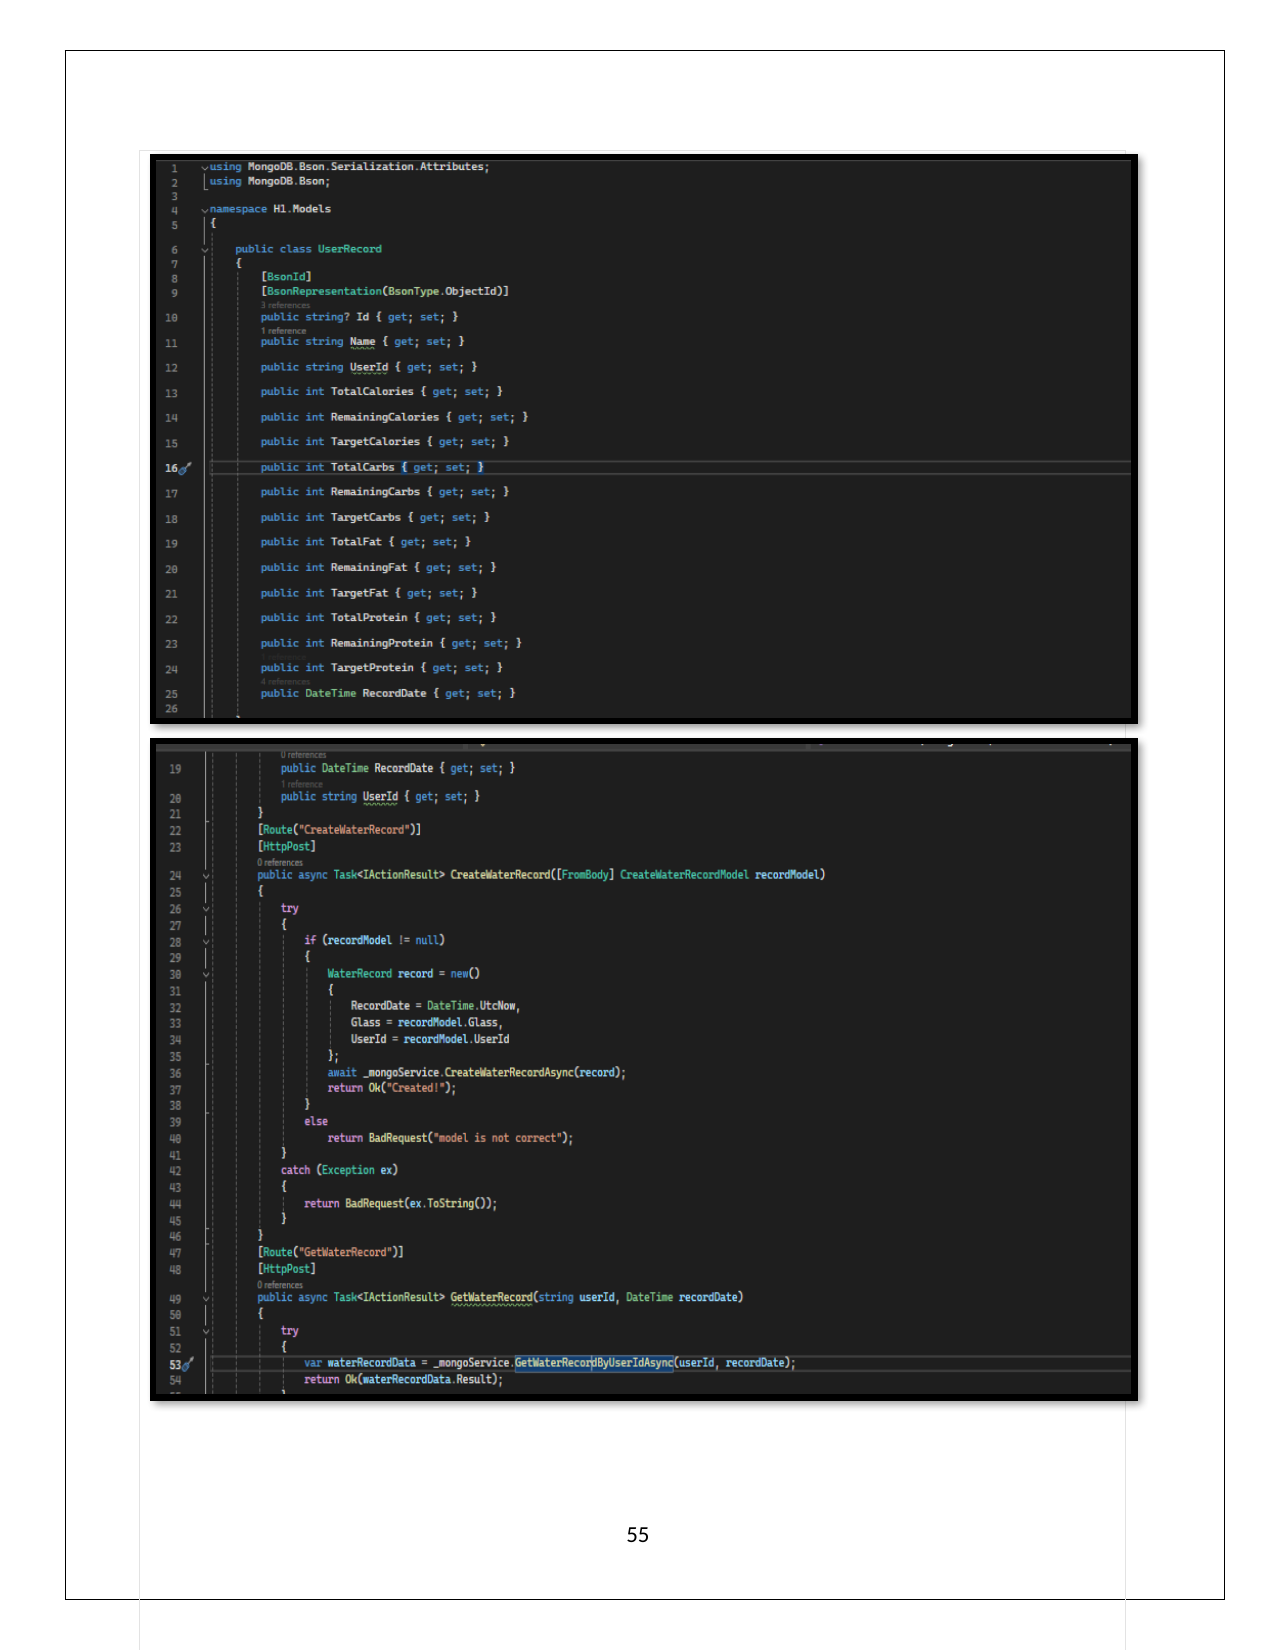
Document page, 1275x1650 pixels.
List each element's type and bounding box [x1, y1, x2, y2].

picture [156, 744, 1131, 1394]
picture [156, 160, 1131, 718]
